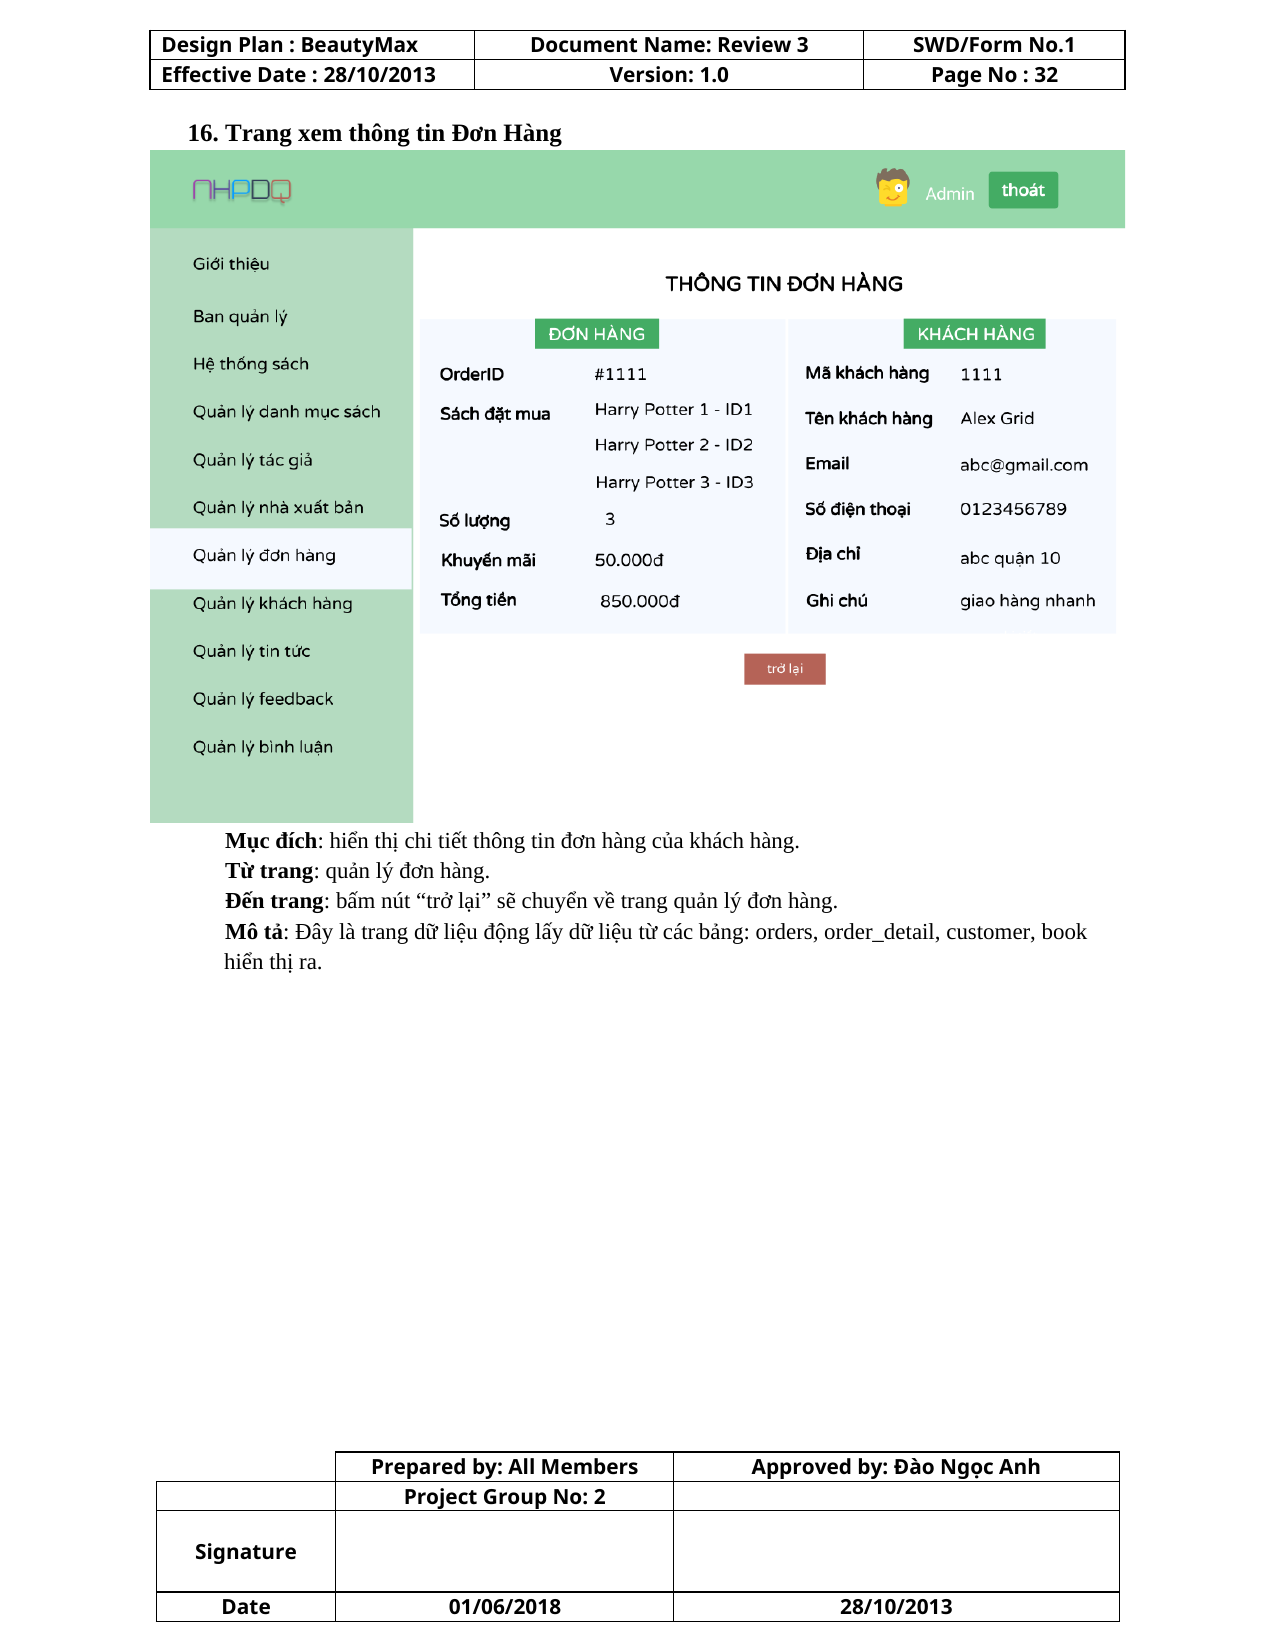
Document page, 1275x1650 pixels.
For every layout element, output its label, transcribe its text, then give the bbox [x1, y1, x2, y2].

picture [150, 150, 1125, 823]
text Mô tả: Đây là trang dữ liệu động lấy dữ liệu từ các bảng: orders, order_detail, customer, book hiển thị ra. [224, 918, 1125, 974]
text Từ trang: quản lý đơn hàng. [150, 857, 1125, 884]
list Trang xem thông tin Đơn Hàng [187, 118, 1125, 146]
list Mục đích: hiển thị chi tiết thông tin đơn hàng của khách hàng. [225, 827, 1125, 853]
text Đến trang: bấm nút “trở lại” sẽ chuyển về trang quản lý đơn hàng. [150, 887, 1125, 914]
